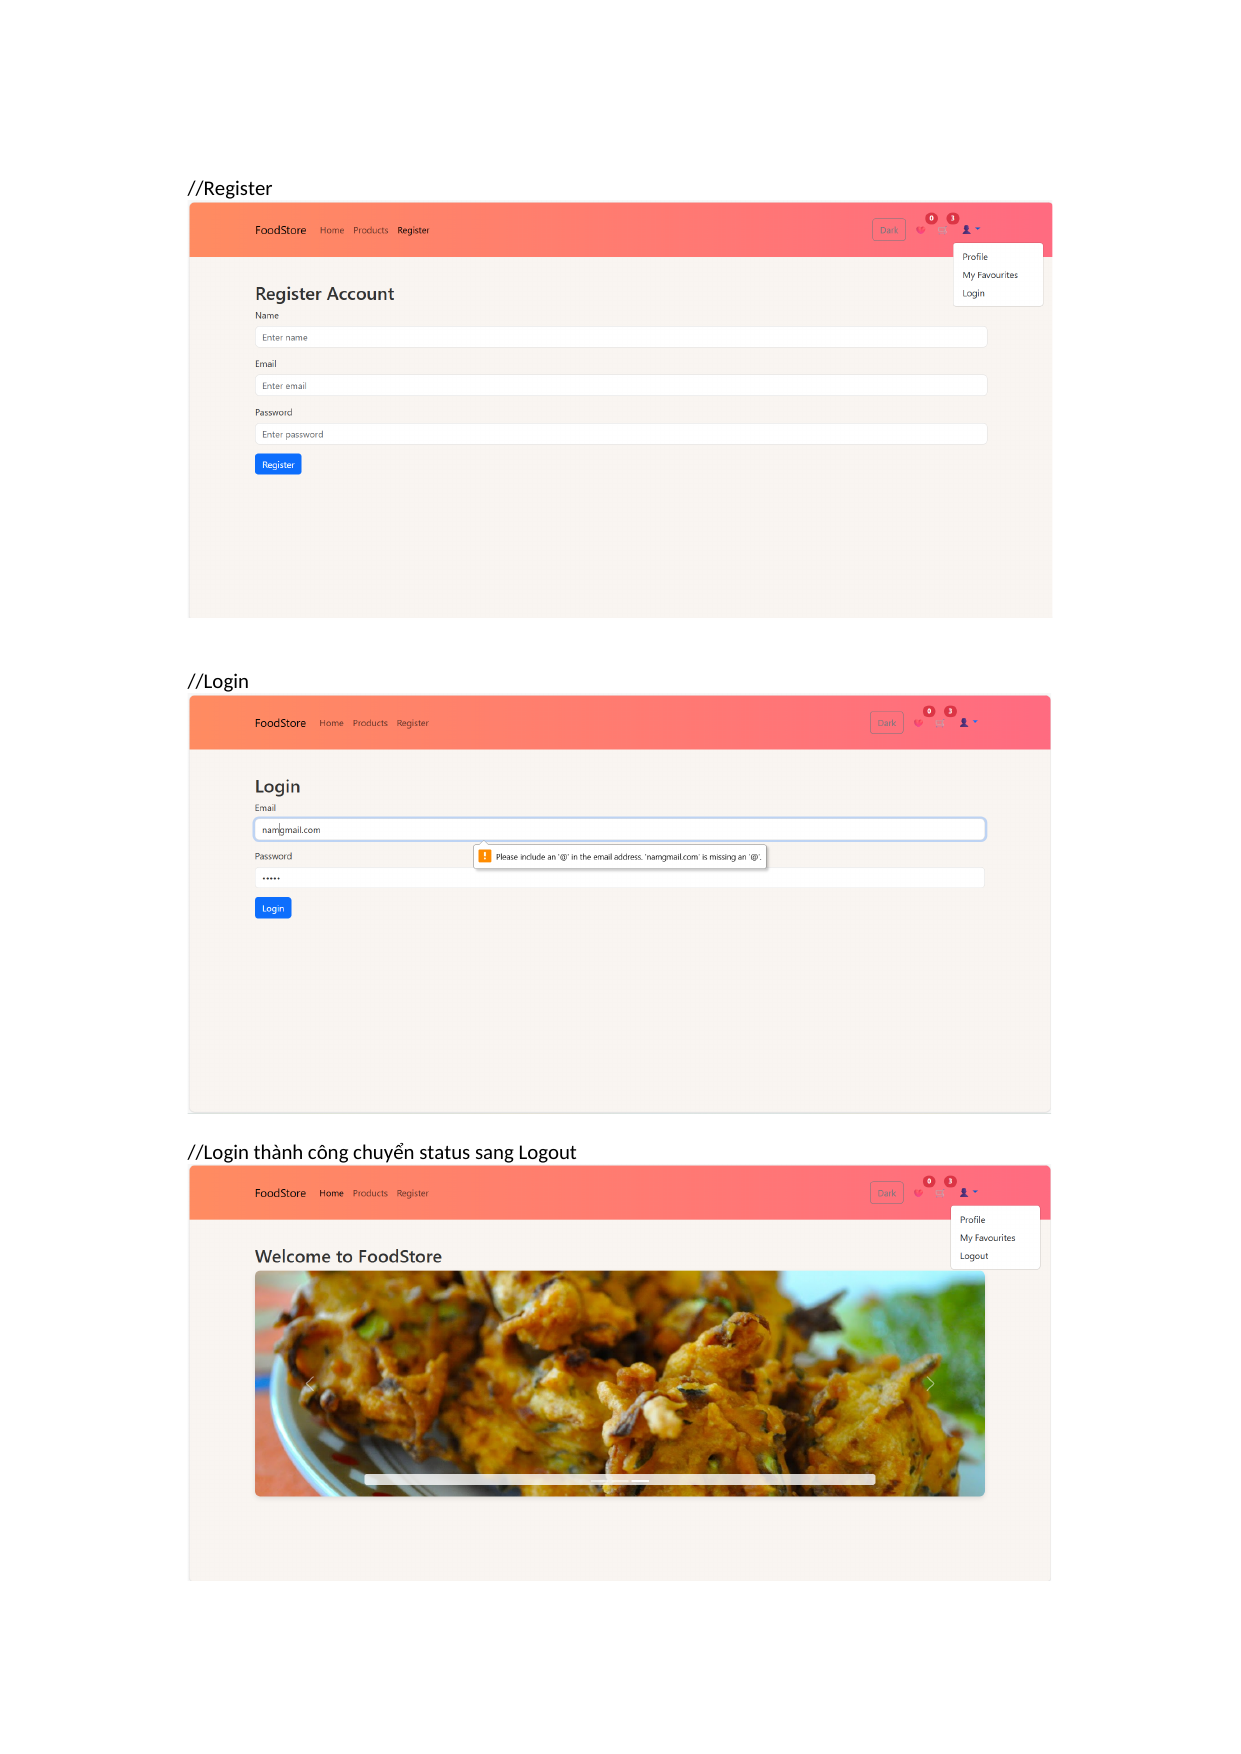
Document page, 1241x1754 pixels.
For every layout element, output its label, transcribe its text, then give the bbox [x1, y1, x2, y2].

text //Register [187, 175, 1053, 200]
text //Login thành công chuyển status sang Logout [187, 1139, 1053, 1164]
picture [187, 693, 1052, 1114]
picture [187, 1164, 1052, 1581]
picture [187, 200, 1053, 618]
text //Login [187, 668, 1053, 694]
